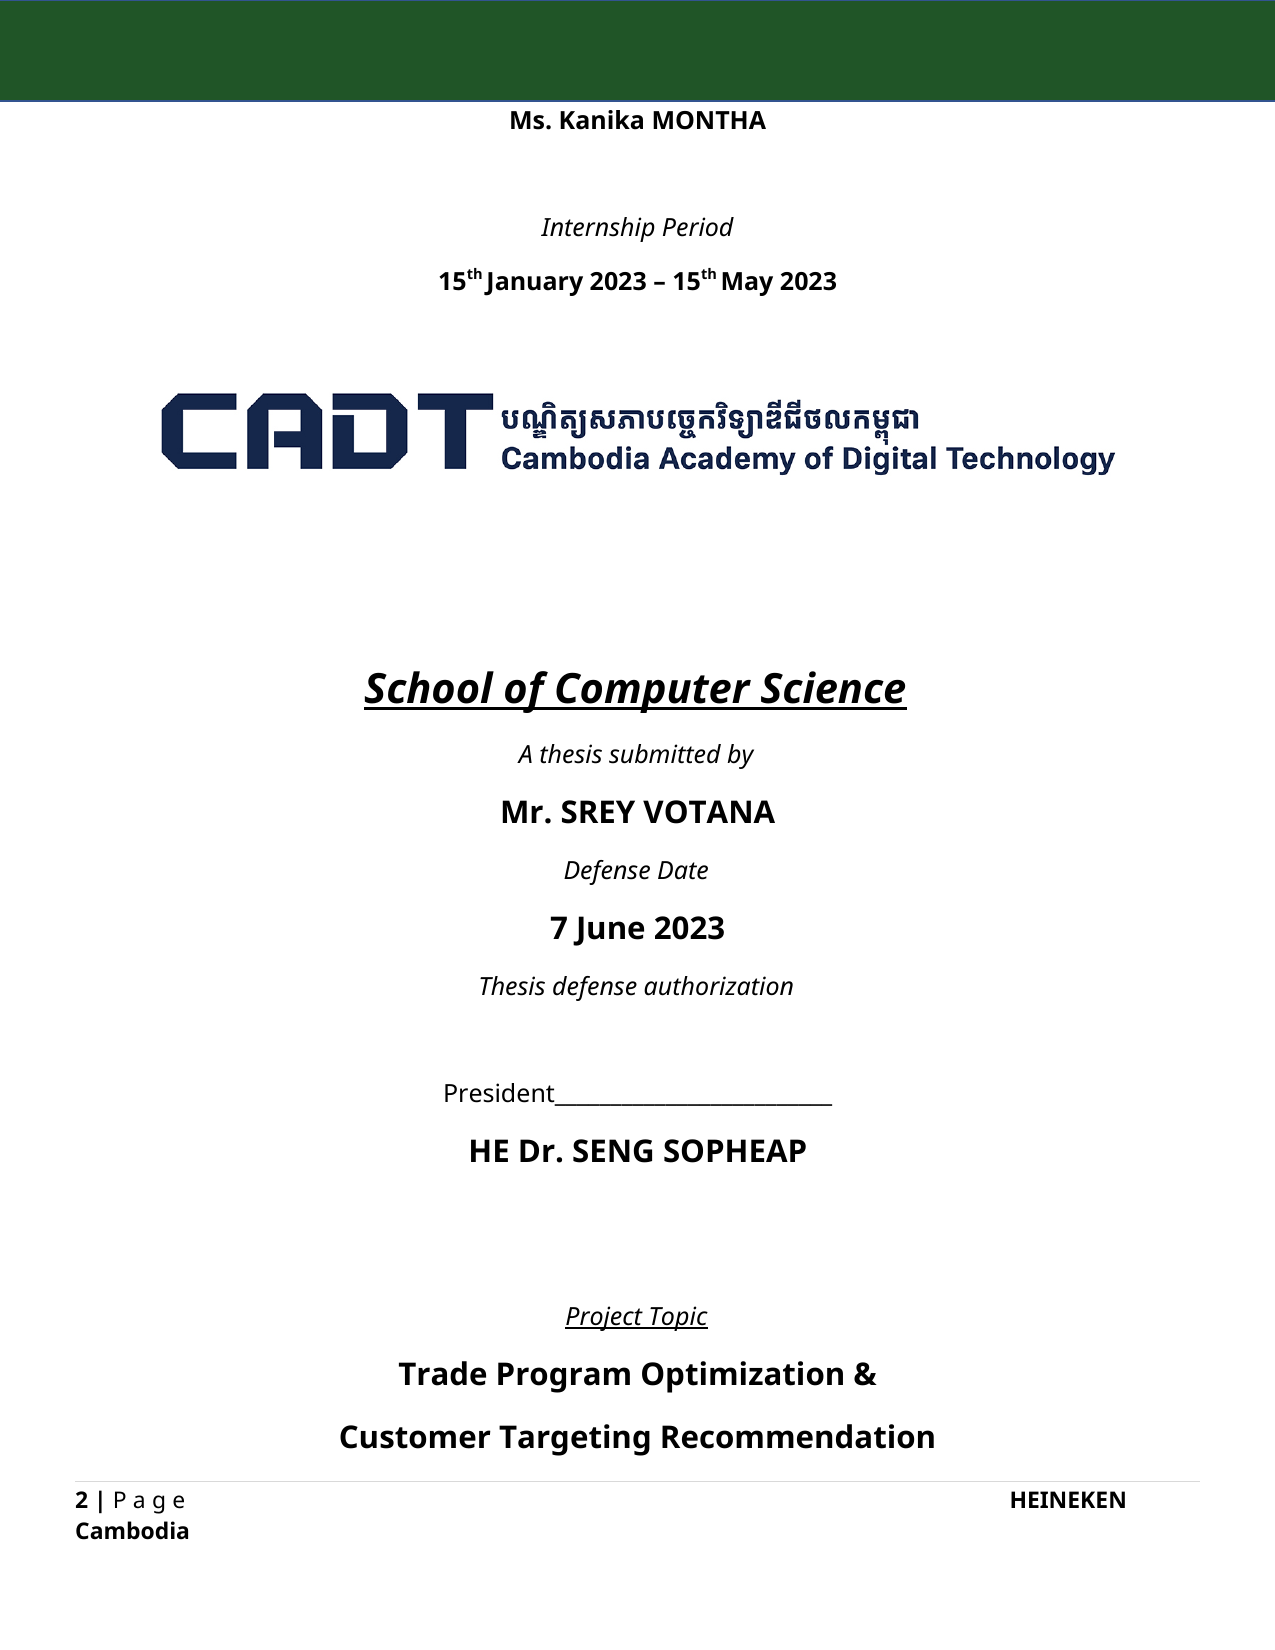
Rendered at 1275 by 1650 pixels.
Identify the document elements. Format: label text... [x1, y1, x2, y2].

text Thesis defense authorization [75, 969, 1200, 1003]
text HE Dr. SENG SOPHEAP [75, 1129, 1200, 1172]
text Trade Program Optimization & [75, 1352, 1200, 1395]
text Internship Period [75, 210, 1200, 244]
text 15th January 2023 – 15th May 2023 [75, 263, 1200, 297]
text Defense Date [75, 853, 1200, 887]
text A thesis submitted by [75, 737, 1200, 771]
text School of Computer Science [75, 659, 1200, 716]
text Project Topic [75, 1299, 1200, 1333]
text Mr. SREY VOTANA [75, 790, 1200, 833]
text 7 June 2023 [75, 906, 1200, 949]
picture [144, 335, 1200, 530]
text Ms. Kanika MONTHA [75, 103, 1200, 137]
text President_________________________ [75, 1076, 1200, 1110]
text Customer Targeting Recommendation [75, 1415, 1200, 1457]
